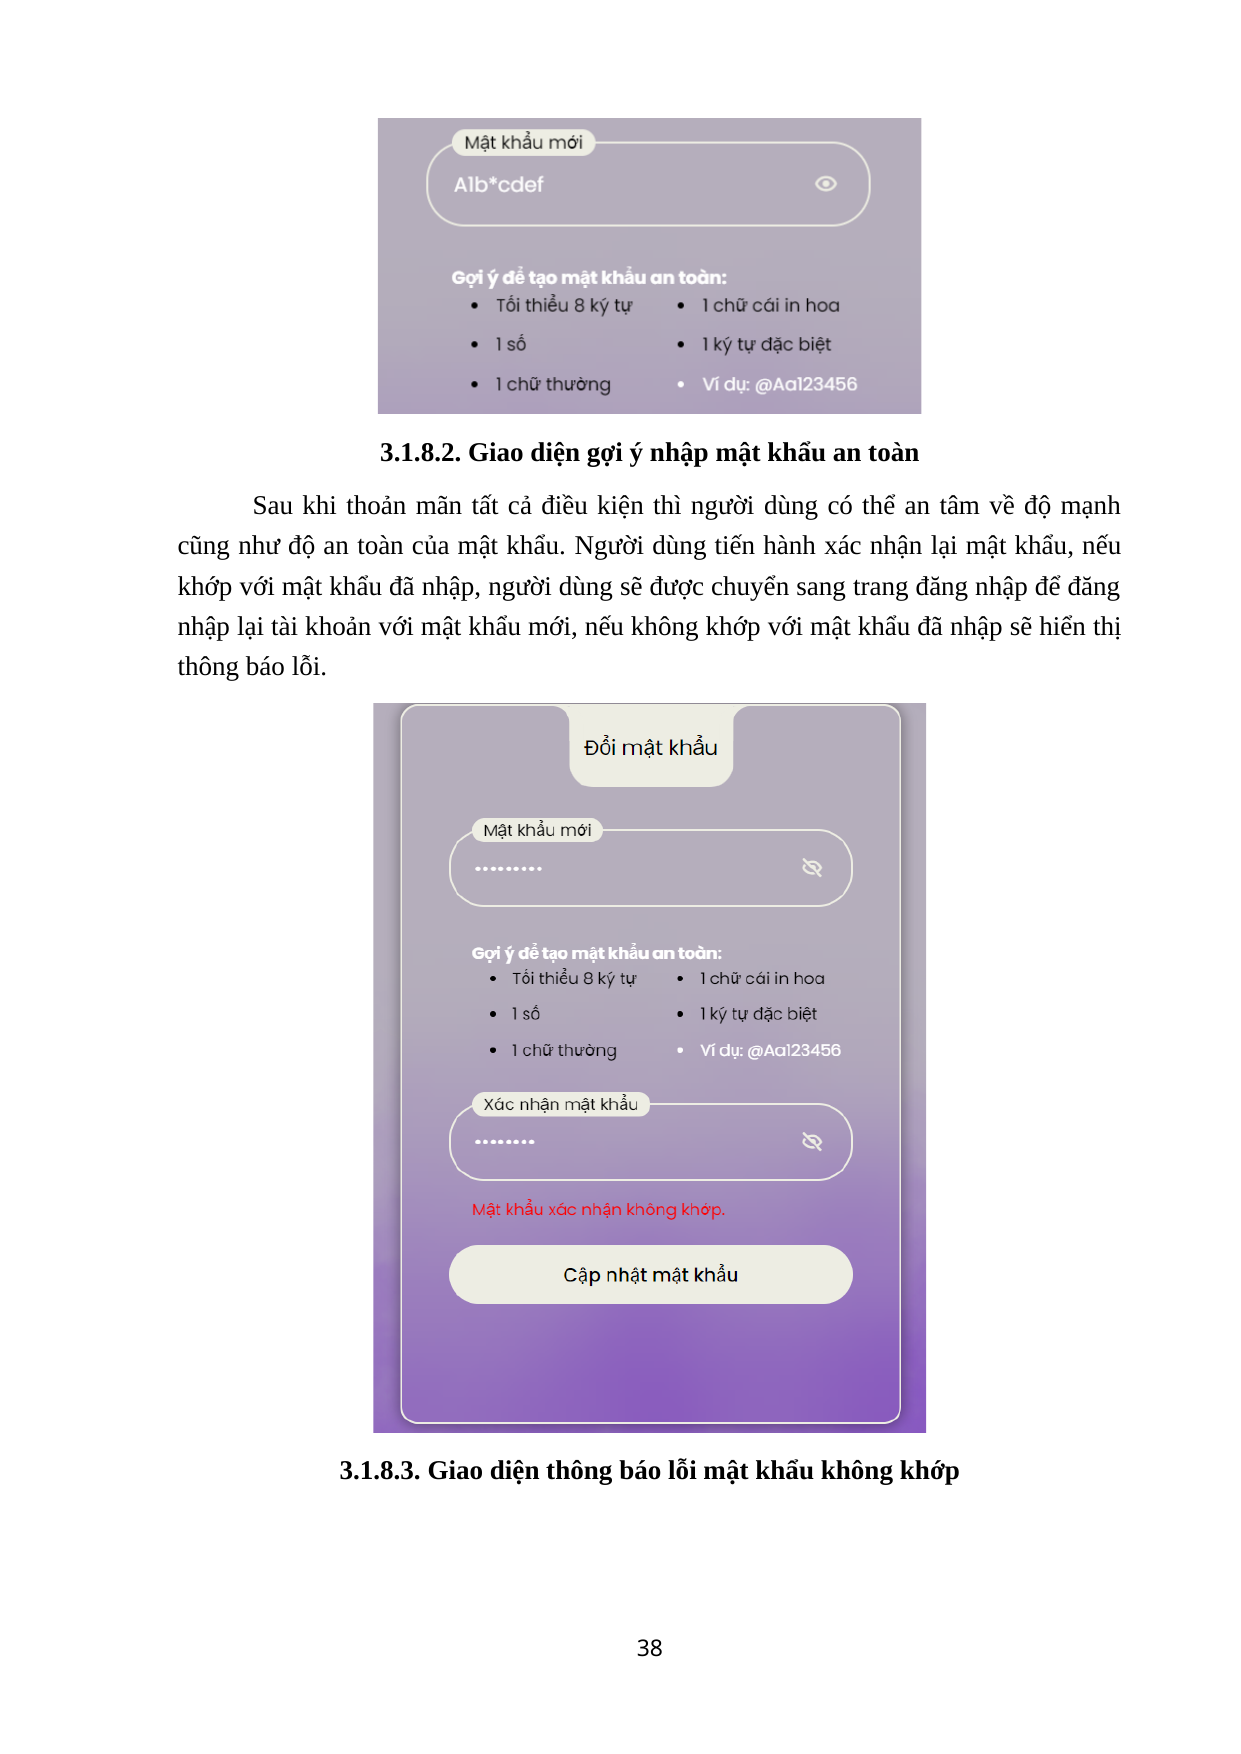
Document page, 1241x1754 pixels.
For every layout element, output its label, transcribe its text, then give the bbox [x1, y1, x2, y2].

picture [373, 703, 927, 1433]
picture [377, 118, 922, 414]
text 3.1.8.2. Giao diện gợi ý nhập mật khẩu an toàn [177, 436, 1122, 467]
text 3.1.8.3. Giao diện thông báo lỗi mật khẩu không khớp [177, 1454, 1122, 1485]
text Sau khi thoản mãn tất cả điều kiện thì người dùng có thể an tâm về độ mạnh cũng như độ an toàn của mật khẩu. Người dùng tiến hành xác nhận lại mật khẩu, nếu khớp với mật khẩu đã nhập, người dùng sẽ được chuyển sang trang đăng nhập để đăng nhập lại tài khoản với mật khẩu mới, nếu không khớp với mật khẩu đã nhập sẽ hiển thị thông báo lỗi. [177, 489, 1122, 682]
